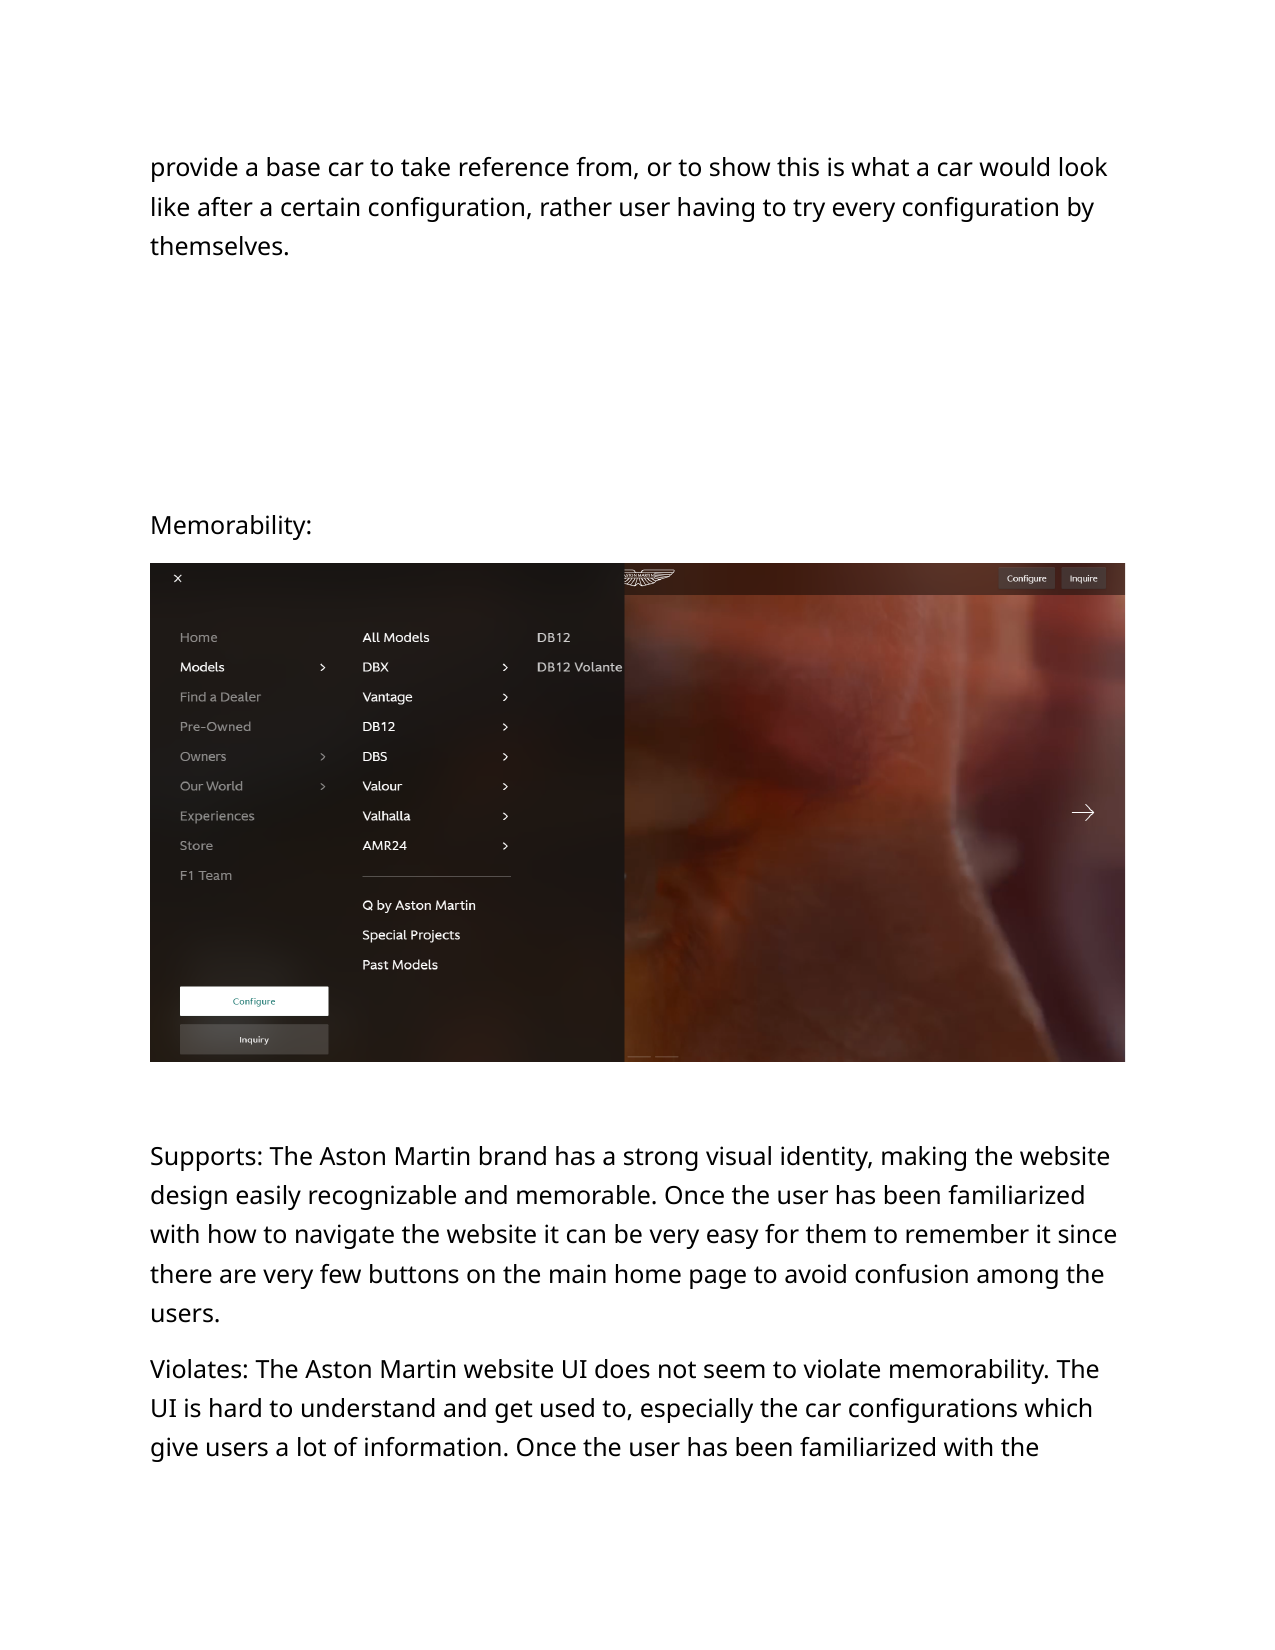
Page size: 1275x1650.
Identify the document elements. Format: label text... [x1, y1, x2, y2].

text Memorability: [150, 507, 1125, 542]
text Supports: The Aston Martin brand has a strong visual identity, making the website design easily recognizable and memorable. Once the user has been familiarized with how to navigate the website it can be very easy for them to remember it since there are very few buttons on the main home page to avoid confusion among the users. [150, 1139, 1125, 1329]
picture [150, 563, 1125, 1062]
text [150, 150, 1125, 262]
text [150, 1351, 1125, 1464]
